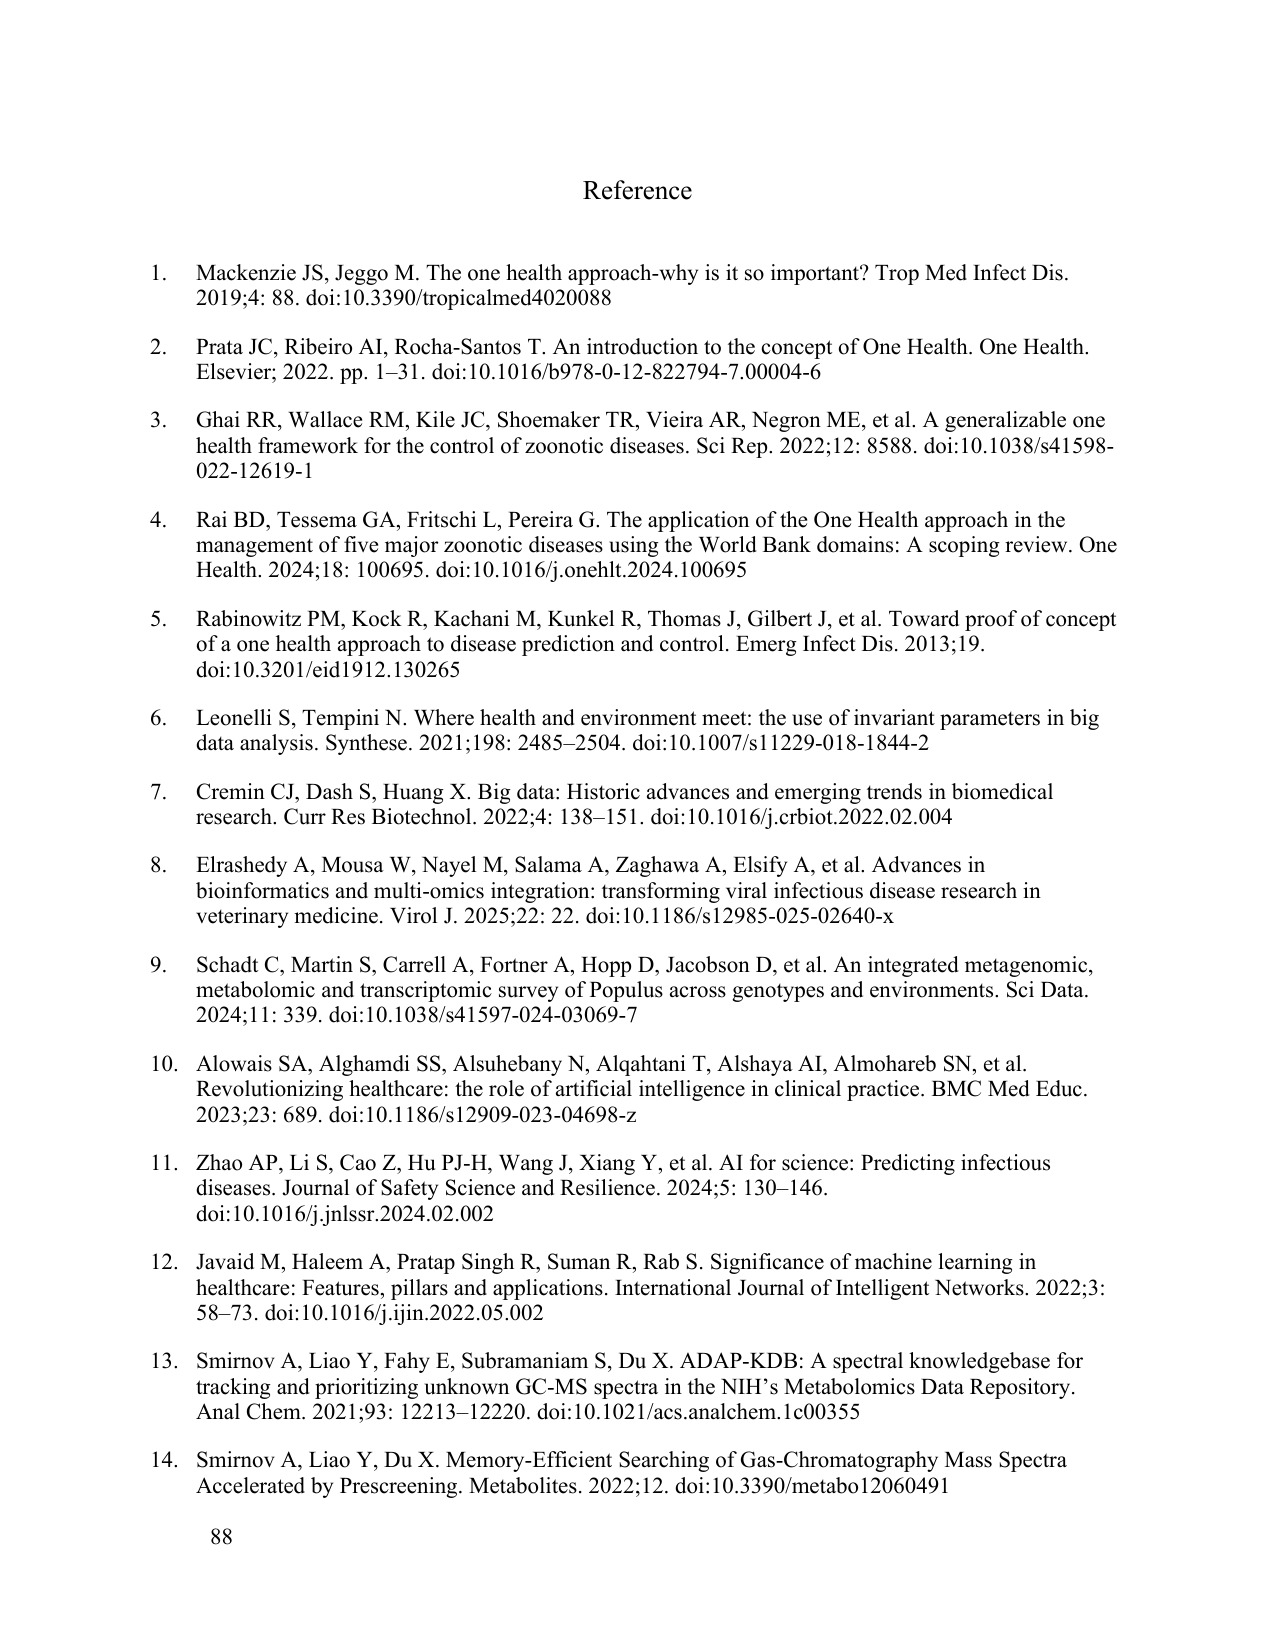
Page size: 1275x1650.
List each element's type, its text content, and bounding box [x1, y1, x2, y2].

text 5. Rabinowitz PM, Kock R, Kachani M, Kunkel R, Thomas J, Gilbert J, et al. Toward proof of concept of a one health approach to disease prediction and control. Emerg Infect Dis. 2013;19. doi:10.3201/eid1912.130265 [150, 606, 1125, 682]
text 9. Schadt C, Martin S, Carrell A, Fortner A, Hopp D, Jacobson D, et al. An integrated metagenomic, metabolomic and transcriptomic survey of Populus across genotypes and environments. Sci Data. 2024;11: 339. doi:10.1038/s41597-024-03069-7 [150, 952, 1125, 1028]
text 6. Leonelli S, Tempini N. Where health and environment meet: the use of invariant parameters in big data analysis. Synthese. 2021;198: 2485–2504. doi:10.1007/s11229-018-1844-2 [150, 705, 1125, 756]
text 3. Ghai RR, Wallace RM, Kile JC, Shoemaker TR, Vieira AR, Negron ME, et al. A generalizable one health framework for the control of zoonotic diseases. Sci Rep. 2022;12: 8588. doi:10.1038/s41598-022-12619-1 [150, 407, 1125, 484]
text 1. Mackenzie JS, Jeggo M. The one health approach-why is it so important? Trop Med Infect Dis. 2019;4: 88. doi:10.3390/tropicalmed4020088 [150, 260, 1125, 311]
text 13. Smirnov A, Liao Y, Fahy E, Subramaniam S, Du X. ADAP-KDB: A spectral knowledgebase for tracking and prioritizing unknown GC-MS spectra in the NIH’s Metabolomics Data Repository. Anal Chem. 2021;93: 12213–12220. doi:10.1021/acs.analchem.1c00355 [150, 1348, 1125, 1424]
text 2. Prata JC, Ribeiro AI, Rocha-Santos T. An introduction to the concept of One Health. One Health. Elsevier; 2022. pp. 1–31. doi:10.1016/b978-0-12-822794-7.00004-6 [150, 334, 1125, 384]
text 12. Javaid M, Haleem A, Pratap Singh R, Suman R, Rab S. Significance of machine learning in healthcare: Features, pillars and applications. International Journal of Intelligent Networks. 2022;3: 58–73. doi:10.1016/j.ijin.2022.05.002 [150, 1249, 1125, 1325]
text 7. Cremin CJ, Dash S, Huang X. Big data: Historic advances and emerging trends in biomedical research. Curr Res Biotechnol. 2022;4: 138–151. doi:10.1016/j.crbiot.2022.02.004 [150, 779, 1125, 829]
text 4. Rai BD, Tessema GA, Fritschi L, Pereira G. The application of the One Health approach in the management of five major zoonotic diseases using the World Bank domains: A scoping review. One Health. 2024;18: 100695. doi:10.1016/j.onehlt.2024.100695 [150, 507, 1125, 583]
text 8. Elrashedy A, Mousa W, Nayel M, Salama A, Zaghawa A, Elsify A, et al. Advances in bioinformatics and multi-omics integration: transforming viral infectious disease research in veterinary medicine. Virol J. 2025;22: 22. doi:10.1186/s12985-025-02640-x [150, 852, 1125, 929]
text 10. Alowais SA, Alghamdi SS, Alsuhebany N, Alqahtani T, Alshaya AI, Almohareb SN, et al. Revolutionizing healthcare: the role of artificial intelligence in clinical practice. BMC Med Educ. 2023;23: 689. doi:10.1186/s12909-023-04698-z [150, 1051, 1125, 1127]
subtitle Reference [150, 175, 1125, 205]
text 11. Zhao AP, Li S, Cao Z, Hu PJ-H, Wang J, Xiang Y, et al. AI for science: Predicting infectious diseases. Journal of Safety Science and Resilience. 2024;5: 130–146. doi:10.1016/j.jnlssr.2024.02.002 [150, 1150, 1125, 1226]
text 14. Smirnov A, Liao Y, Du X. Memory-Efficient Searching of Gas-Chromatography Mass Spectra Accelerated by Prescreening. Metabolites. 2022;12. doi:10.3390/metabo12060491 [150, 1447, 1125, 1498]
